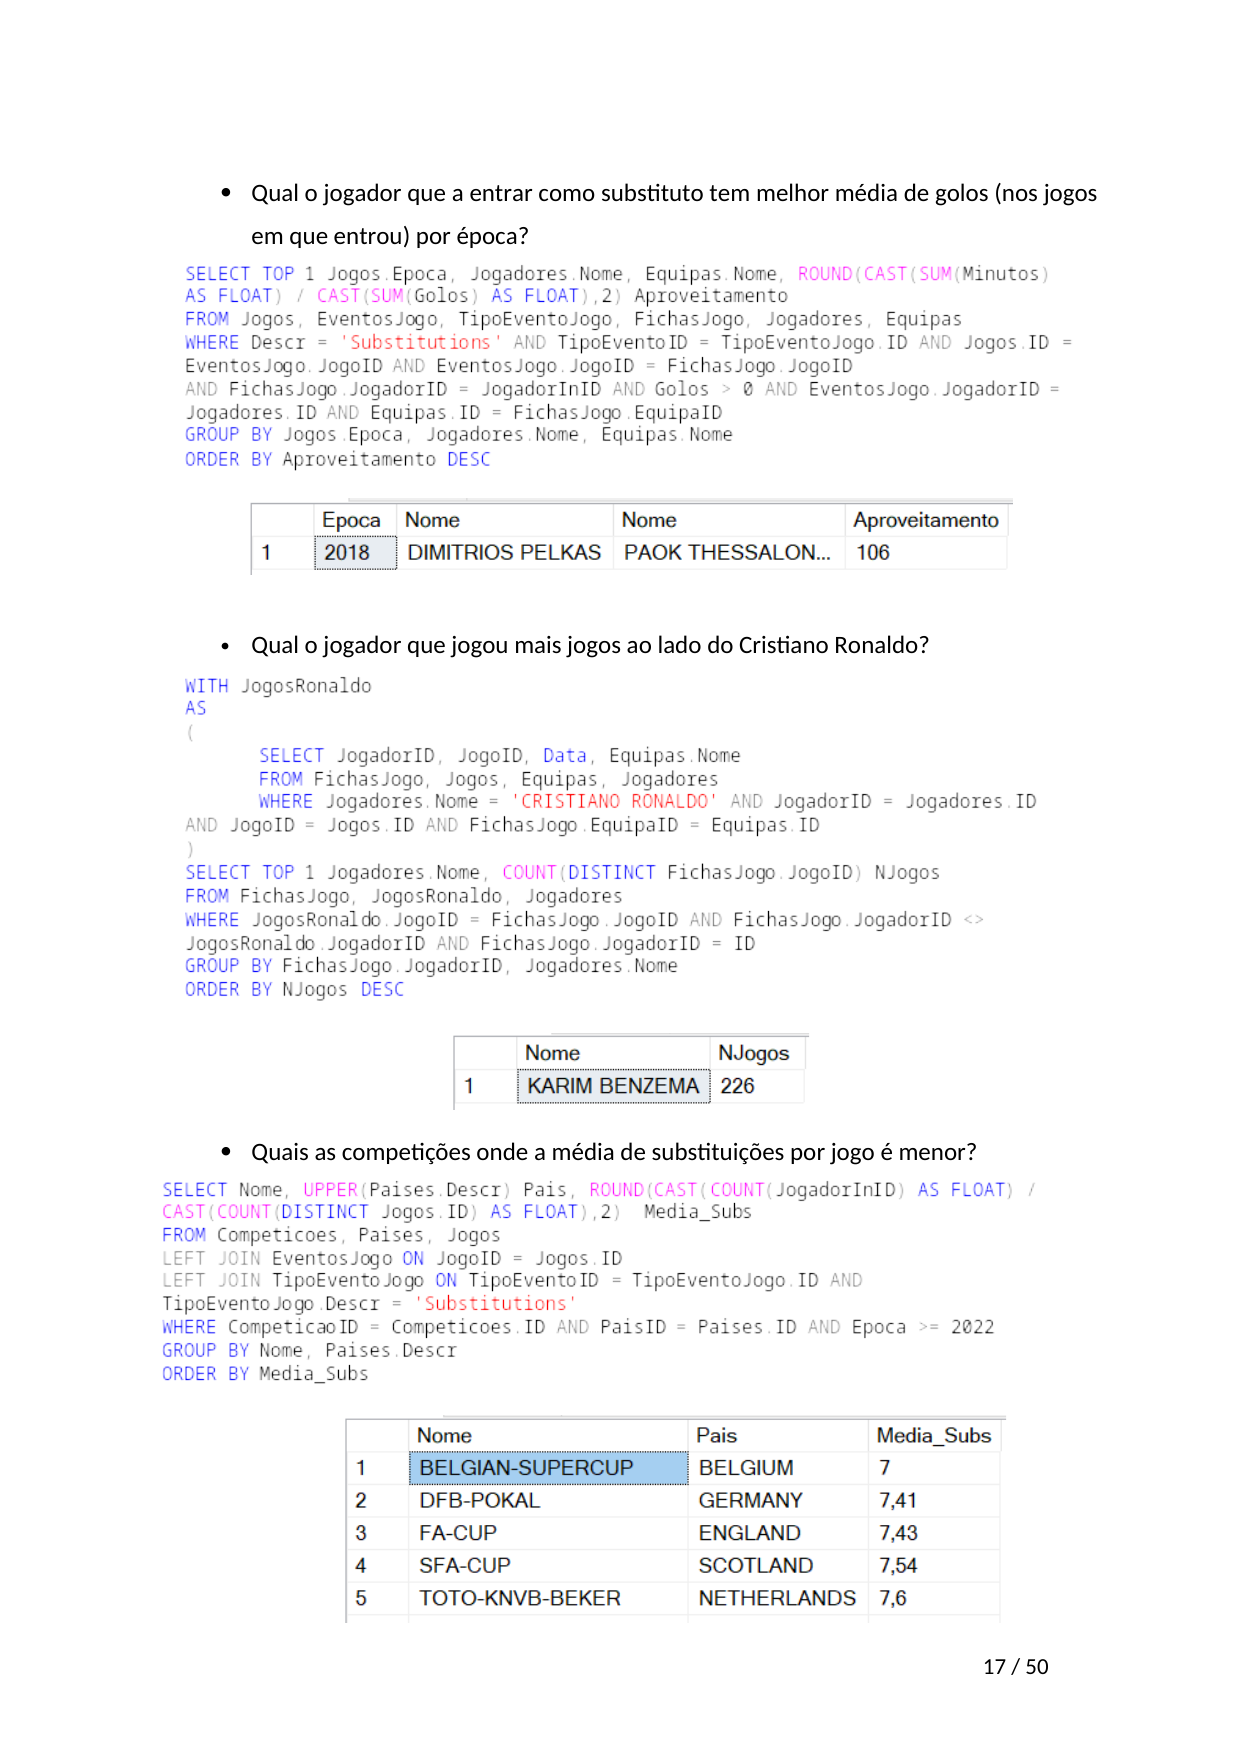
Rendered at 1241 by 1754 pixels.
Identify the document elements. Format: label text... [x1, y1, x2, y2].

list Qual o jogador que jogou mais jogos ao lado do Cristiano Ronaldo? [222, 629, 1098, 659]
picture [451, 1033, 810, 1110]
picture [247, 498, 1013, 575]
list Quais as competições onde a média de substituições por jogo é menor? [222, 1136, 1098, 1167]
list Qual o jogador que a entrar como substituto tem melhor média de golos (nos jogos em que entrou) por época? [222, 177, 1098, 250]
picture [343, 1415, 1007, 1623]
